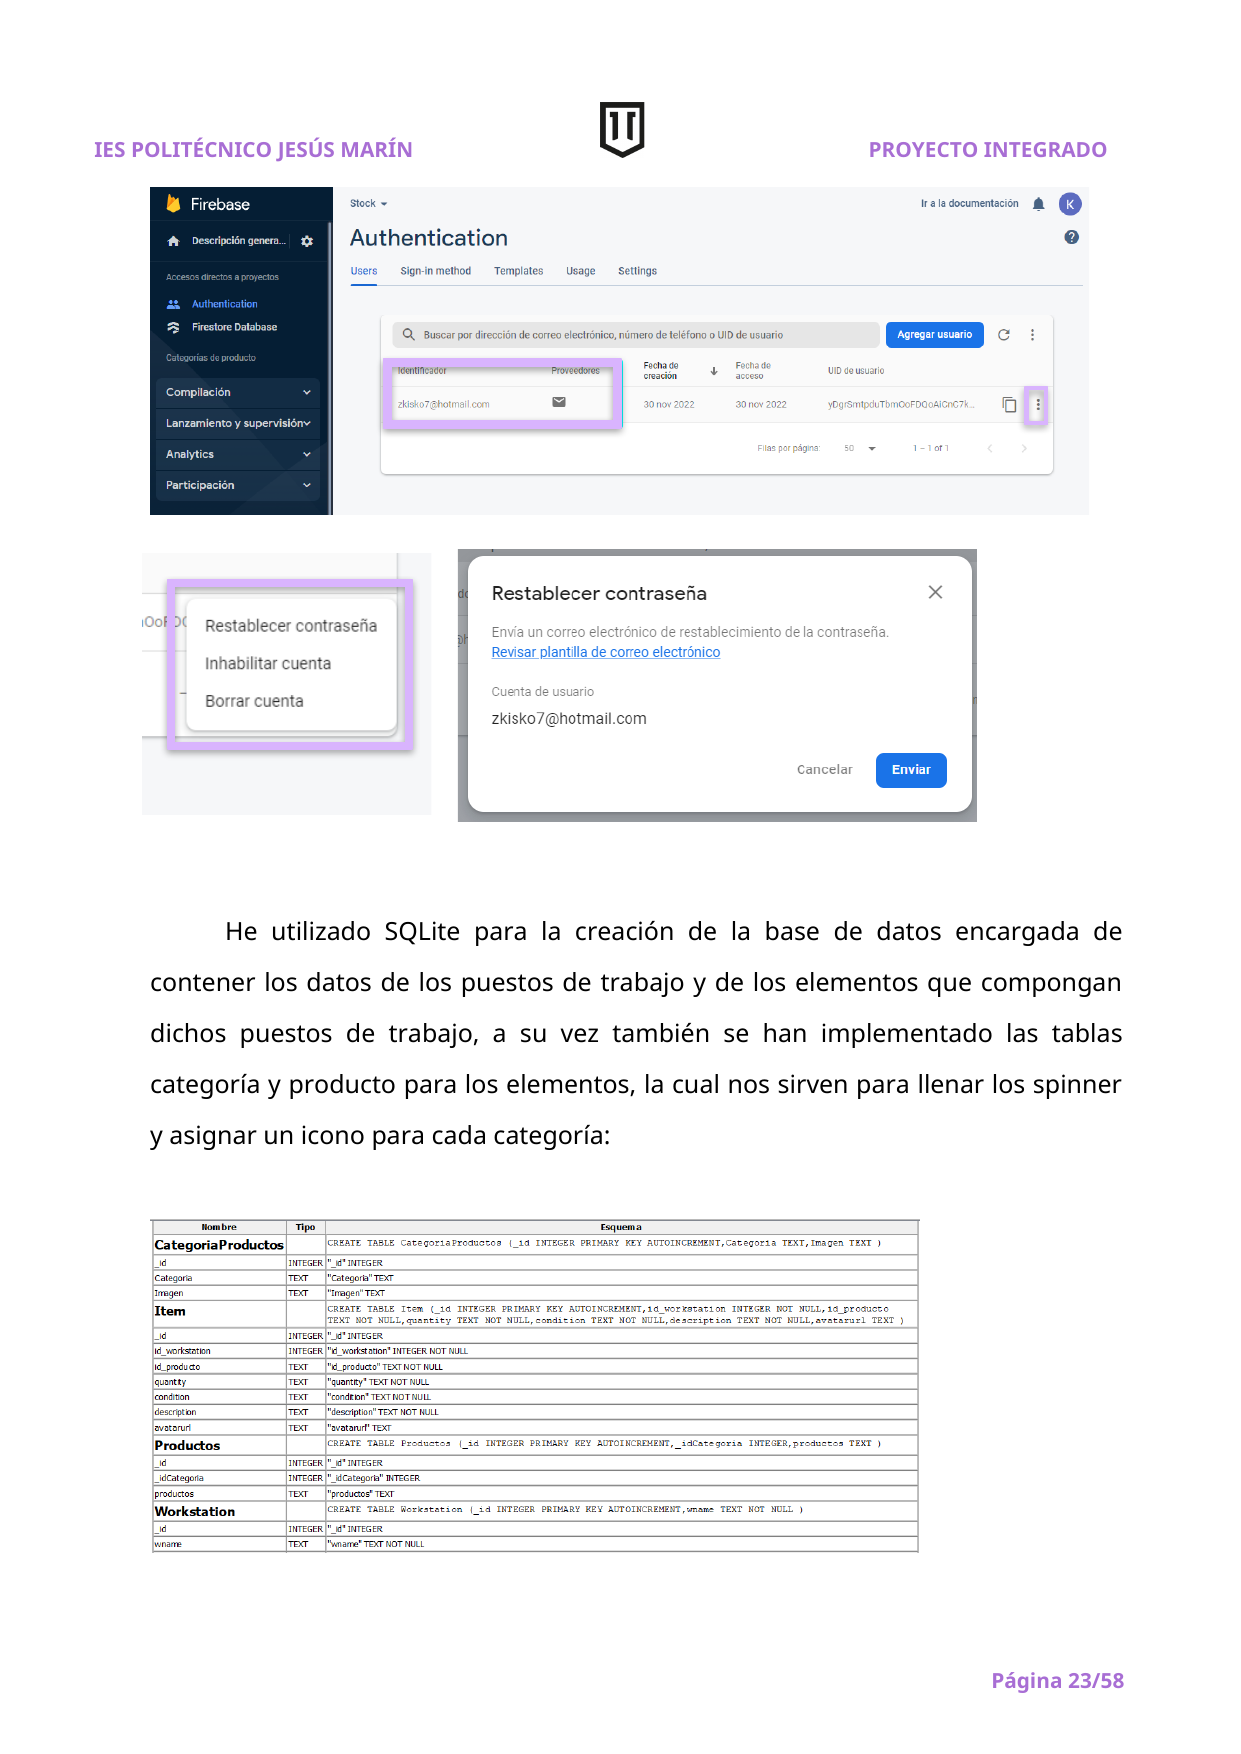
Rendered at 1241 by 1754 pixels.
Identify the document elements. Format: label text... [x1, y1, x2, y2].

picture [600, 102, 645, 158]
picture [142, 553, 432, 815]
picture [457, 549, 977, 822]
picture [150, 1219, 920, 1553]
text He utilizado SQLite para la creación de la base de datos encargada de contener los datos de los puestos de trabajo y de los elementos que compongan dichos puestos de trabajo, a su vez también se han implementado las tablas categoría y producto para los elementos, la cual nos sirven para llenar los spinner y asignar un icono para cada categoría: [150, 913, 1124, 1152]
picture [150, 187, 1090, 515]
